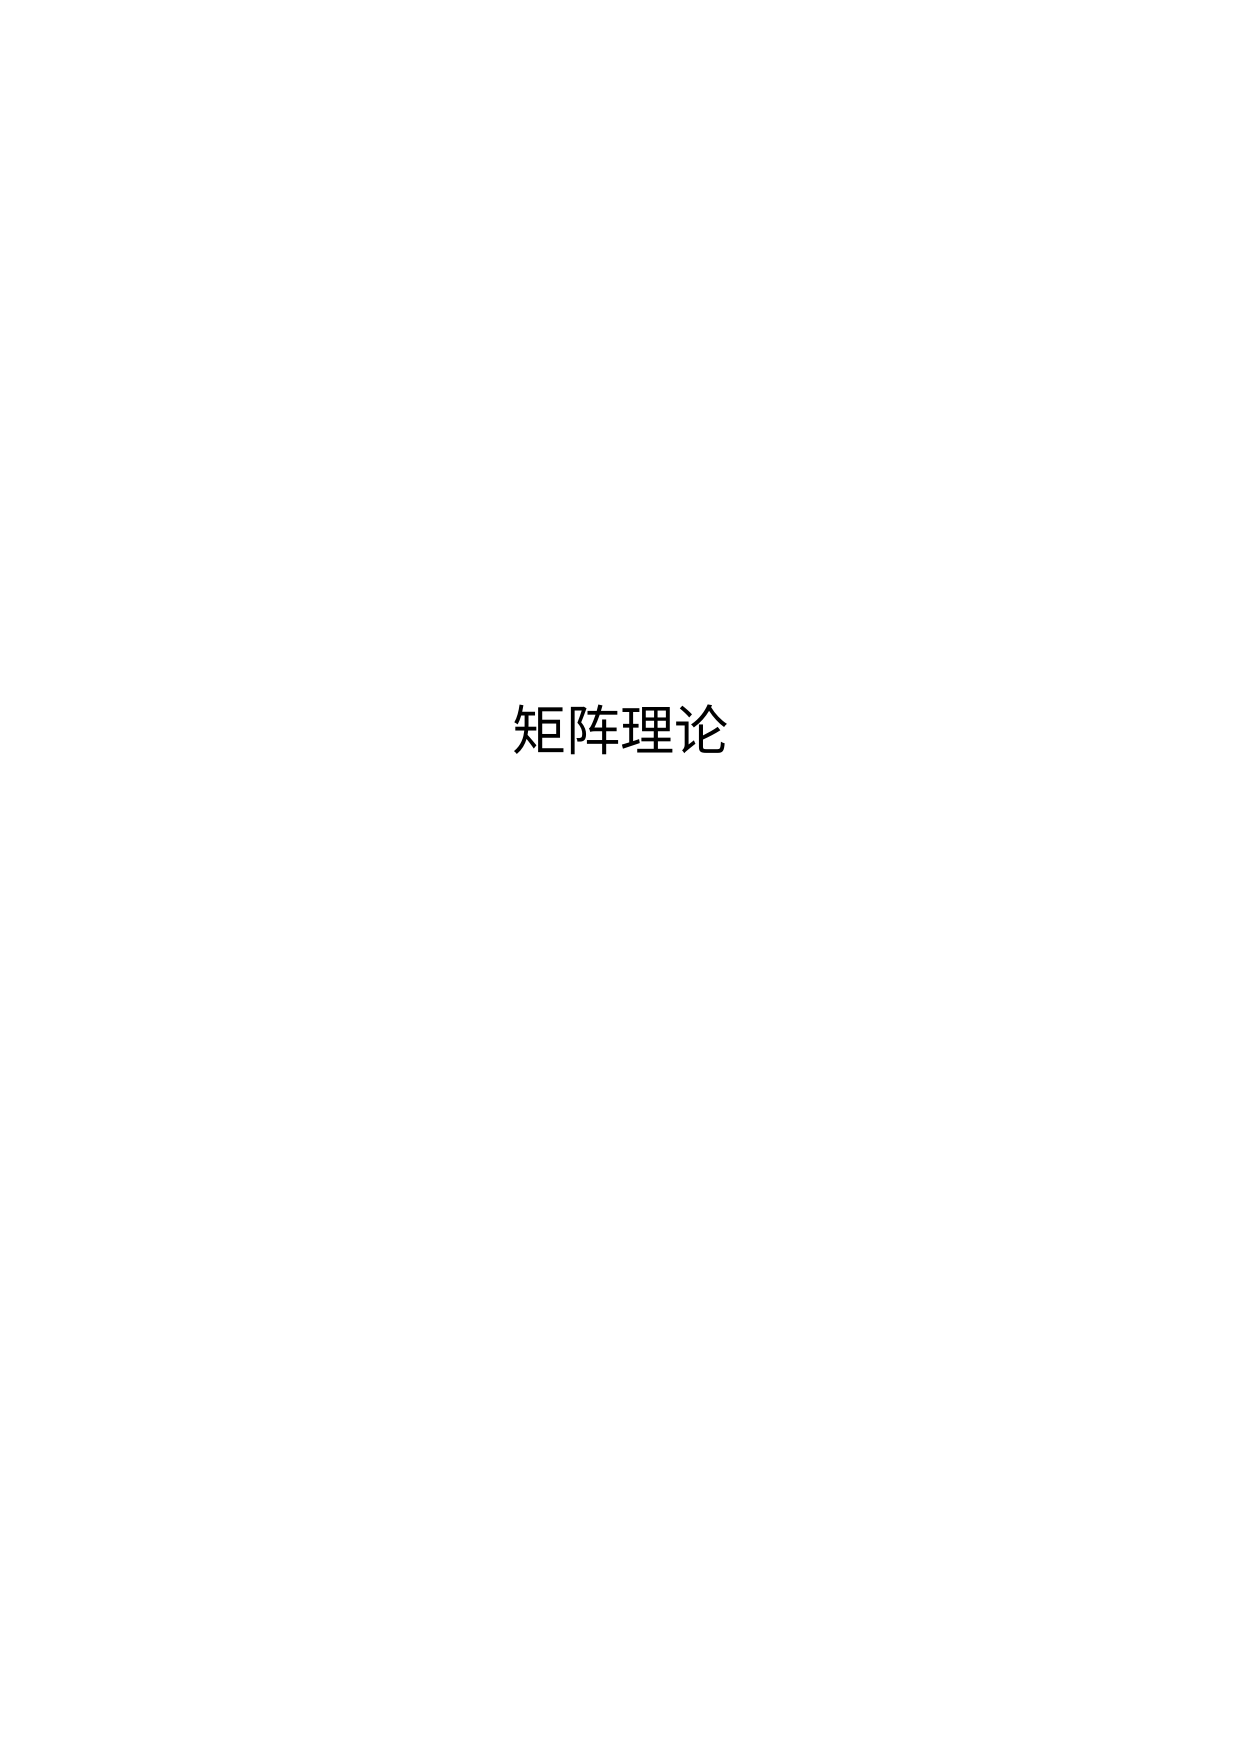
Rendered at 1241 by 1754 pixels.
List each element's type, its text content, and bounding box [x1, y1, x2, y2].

subtitle 矩阵理论 [187, 678, 1053, 776]
